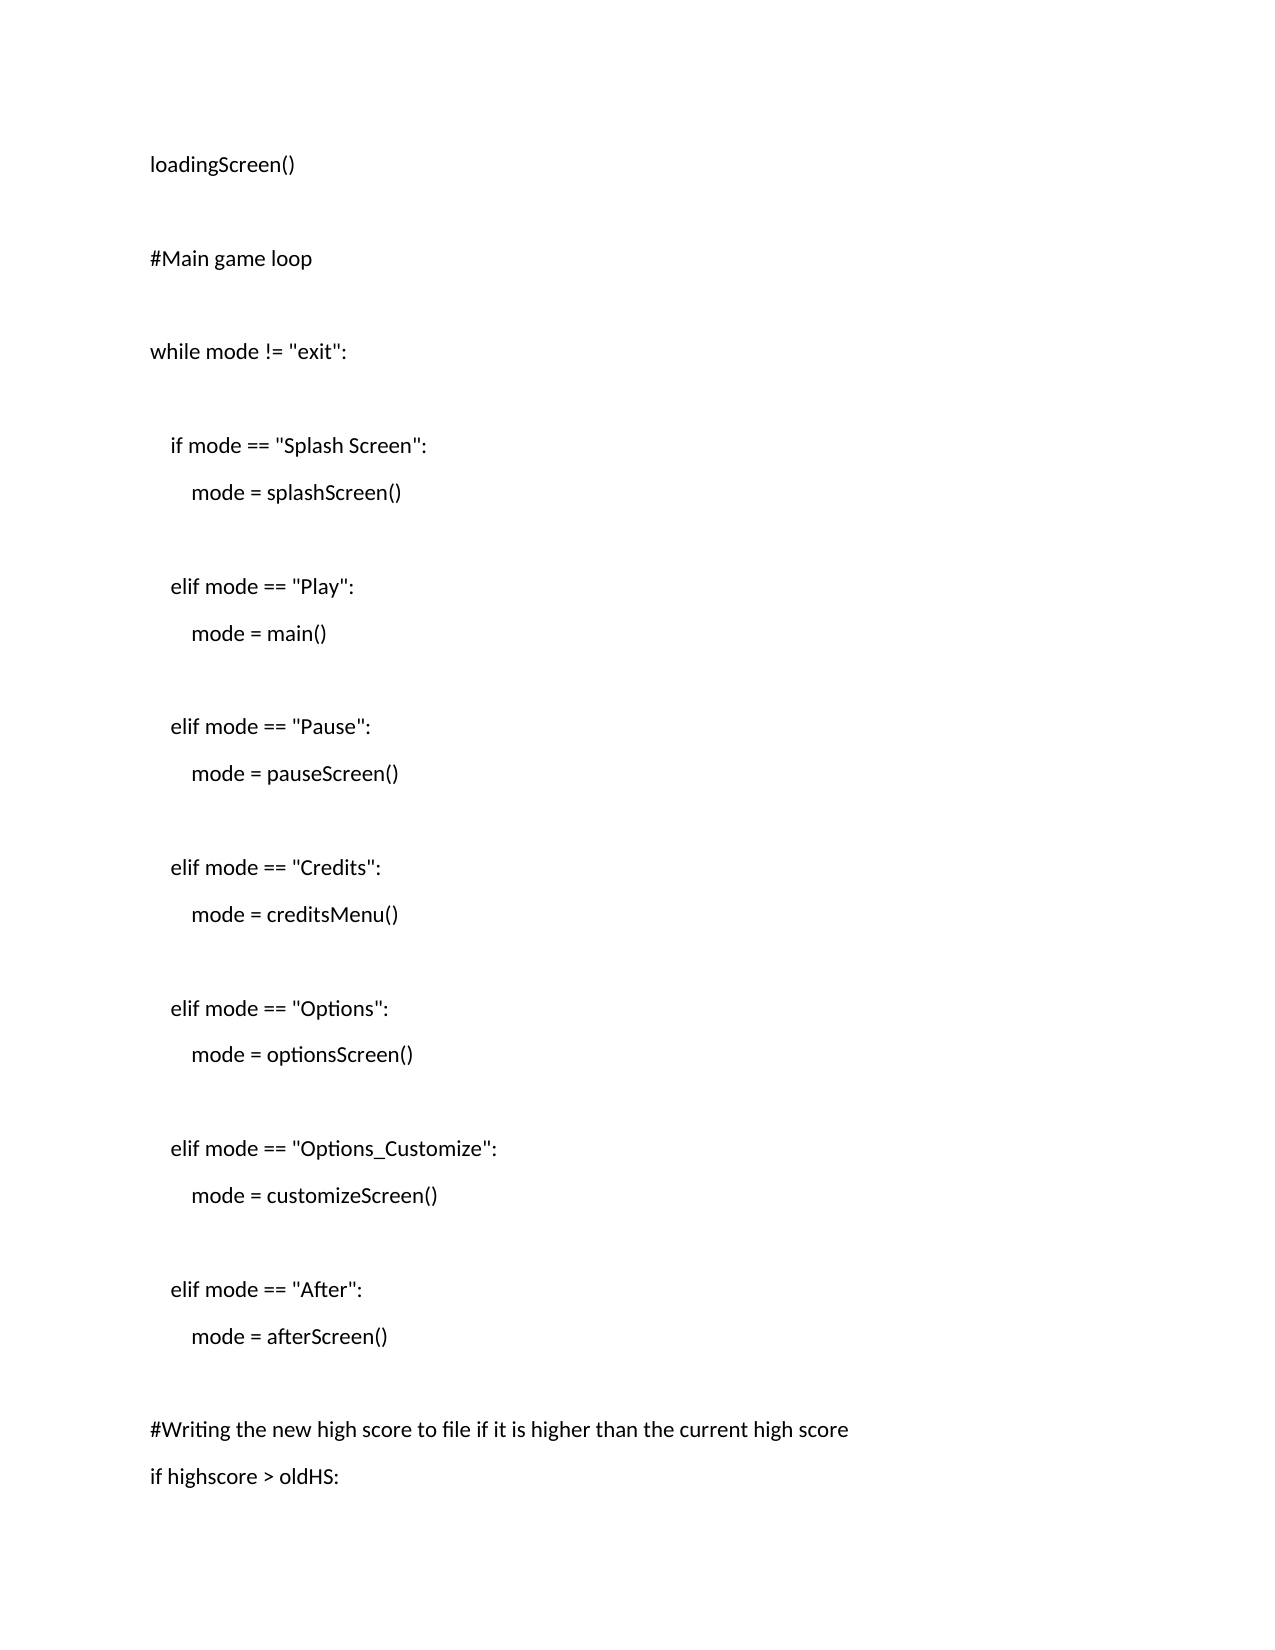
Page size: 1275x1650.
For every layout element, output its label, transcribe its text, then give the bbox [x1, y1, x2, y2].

text elif mode == "Play": [150, 572, 1125, 600]
text mode = creditsMenu() [150, 900, 1125, 928]
text elif mode == "Pause": [150, 712, 1125, 741]
text while mode != "exit": [150, 337, 1125, 366]
text mode = pauseScreen() [150, 759, 1125, 787]
text loadingScreen() [150, 150, 1125, 178]
text mode = optionsScreen() [150, 1041, 1125, 1069]
text elif mode == "Options": [150, 994, 1125, 1022]
text if highscore > oldHS: [150, 1462, 1125, 1491]
text mode = splashScreen() [150, 478, 1125, 506]
text #Writing the new high score to file if it is higher than the current high score [150, 1416, 1125, 1444]
text if mode == "Splash Screen": [150, 431, 1125, 459]
text elif mode == "Options_Customize": [150, 1134, 1125, 1162]
text mode = afterScreen() [150, 1322, 1125, 1350]
text elif mode == "After": [150, 1275, 1125, 1303]
text #Main game loop [150, 244, 1125, 272]
text mode = customizeScreen() [150, 1181, 1125, 1209]
text elif mode == "Credits": [150, 853, 1125, 881]
text mode = main() [150, 619, 1125, 647]
